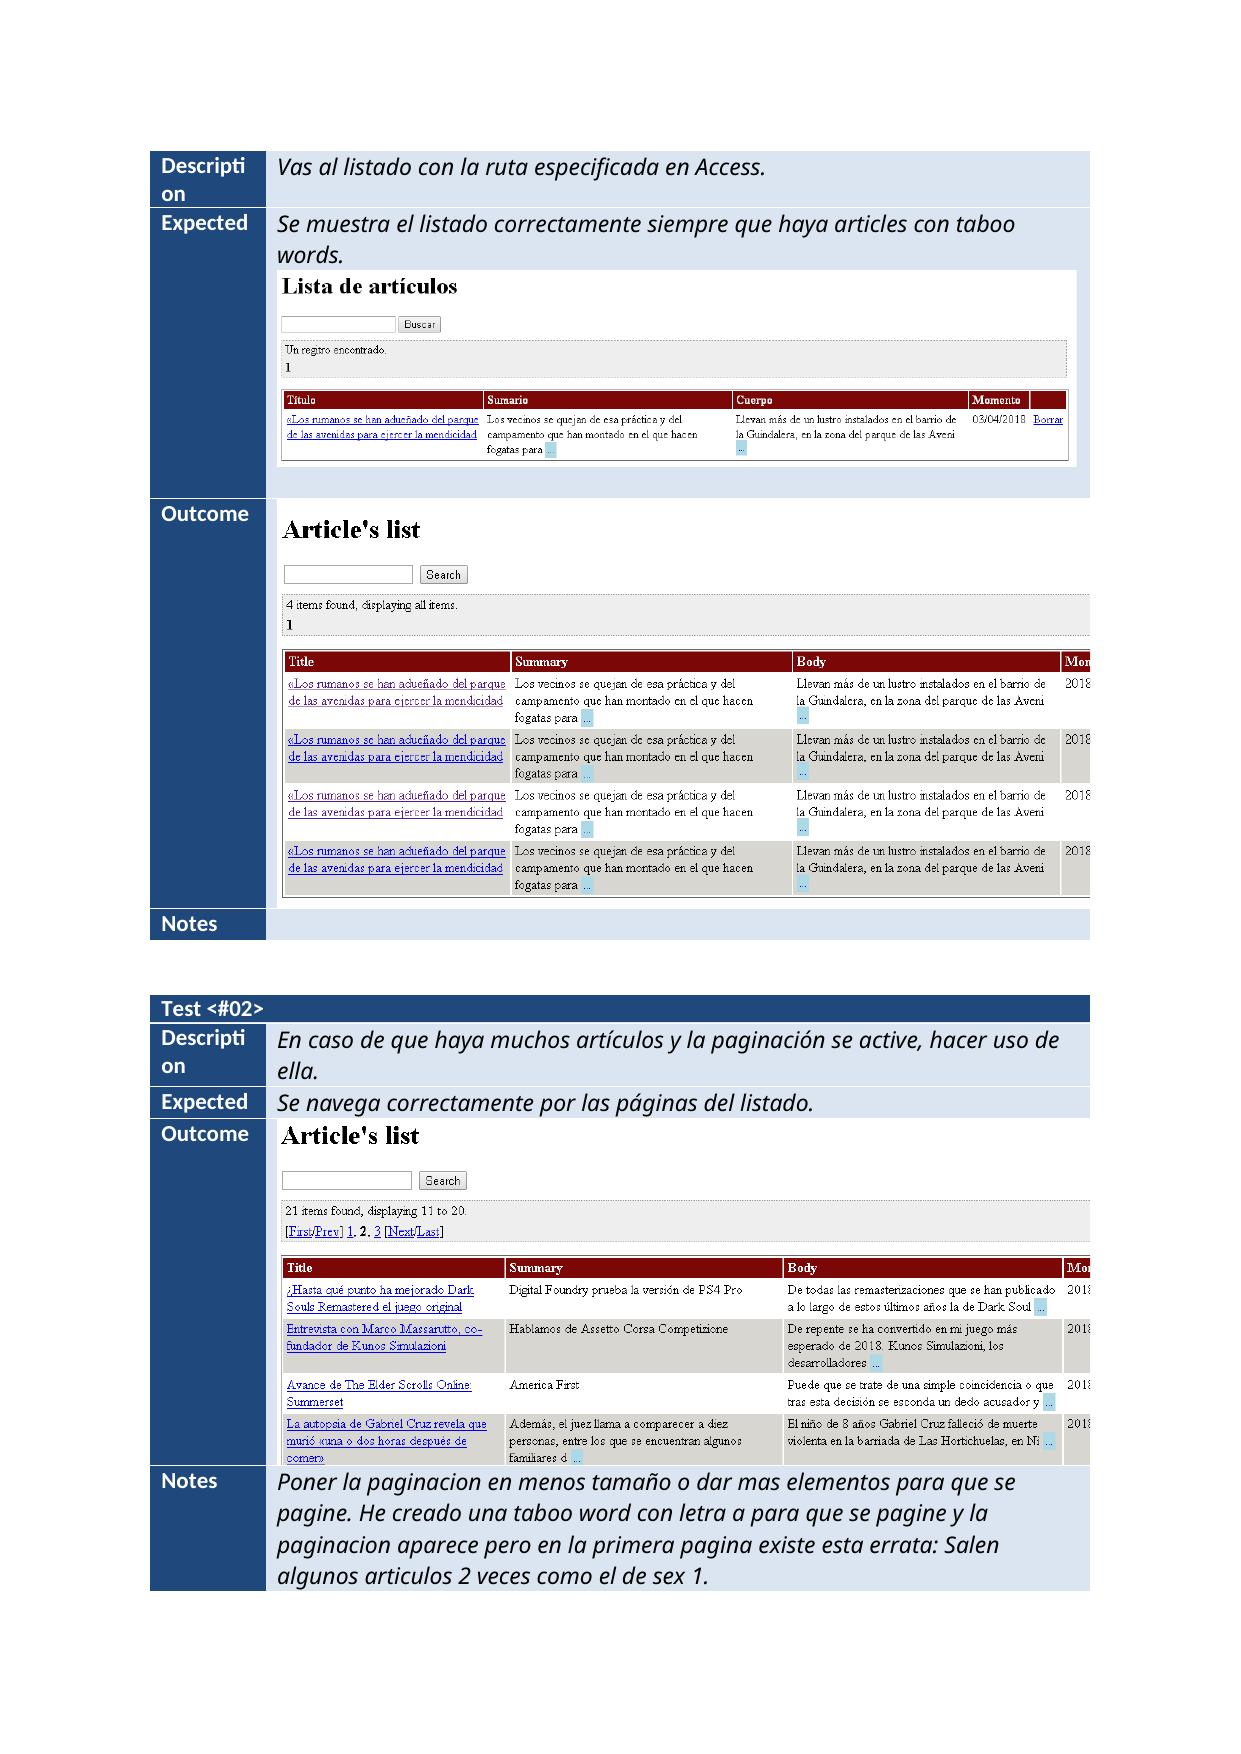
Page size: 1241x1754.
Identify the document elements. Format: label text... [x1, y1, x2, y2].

table_cell Notes [150, 909, 266, 940]
table_cell Vas al listado con la ruta especificada en Access. [266, 151, 1090, 207]
table_cell Description [150, 1024, 266, 1086]
picture [276, 498, 1091, 909]
picture [276, 270, 1077, 467]
table_cell Se navega correctamente por las páginas del listado. [266, 1087, 1090, 1118]
table_header Test <#02> [150, 995, 1090, 1022]
table_cell [266, 909, 1090, 940]
table_cell [266, 1119, 276, 1465]
picture [276, 1119, 1091, 1465]
table_cell [266, 499, 276, 908]
table_cell Expected [150, 1087, 266, 1118]
table_cell Outcome [150, 499, 266, 908]
table_cell Description [150, 151, 266, 207]
table_cell Notes [150, 1466, 266, 1591]
table_cell En caso de que haya muchos artículos y la paginación se active, hacer uso de ella. [266, 1024, 1090, 1086]
table_cell Expected [150, 208, 266, 498]
table_cell Se muestra el listado correctamente siempre que haya articles con taboo words. [266, 208, 1090, 498]
table_cell Outcome [150, 1119, 266, 1465]
